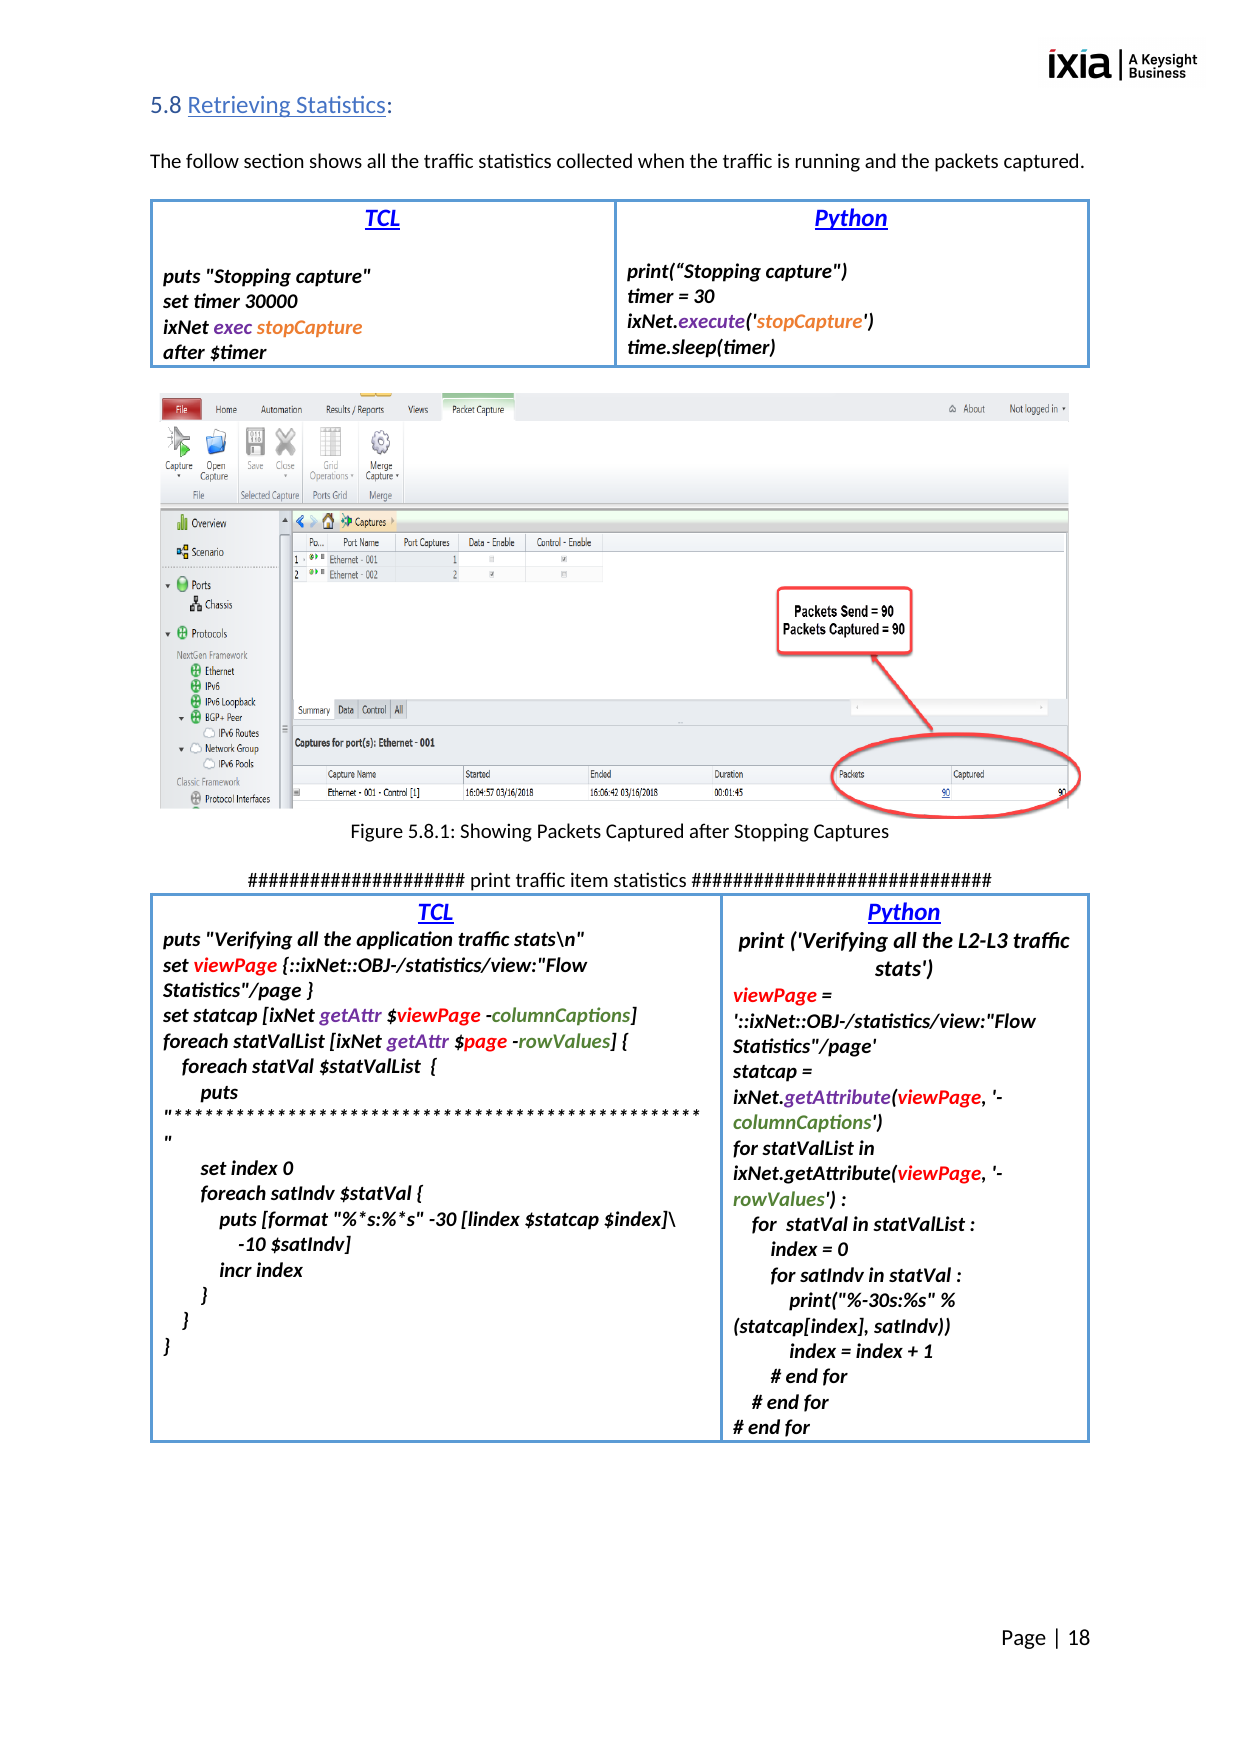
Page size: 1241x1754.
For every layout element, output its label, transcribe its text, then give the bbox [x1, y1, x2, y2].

text ##################### print traffic item statistics ############################# [150, 867, 1090, 893]
table_header TCL puts "Stopping capture" set timer 30000 ixNet exec stopCapture after $timer [153, 202, 614, 365]
subtitle 5.8 Retrieving Statistics: [150, 90, 1090, 120]
text Figure 5.8.1: Showing Packets Captured after Stopping Captures [150, 818, 1090, 844]
picture [1037, 37, 1207, 88]
table_header TCL puts "Verifying all the application traffic stats\n" set viewPage {::ixNet::OBJ-/statistics/view:"Flow Statistics"/page } set statcap [ixNet getAttr $viewPage -columnCaptions] foreach statValList [ixNet getAttr $page -rowValues] { foreach statVal $statValList { puts "***************************************************" set index 0 foreach satIndv $statVal { puts [format "%*s:%*s" -30 [lindex $statcap $index]\ -10 $satIndv] incr index } } } [153, 896, 720, 1440]
table_header Python print(“Stopping capture") timer = 30 ixNet.execute('stopCapture') time.sleep(timer) [617, 202, 1087, 365]
text The follow section shows all the traffic statistics collected when the traffic is running and the packets captured. [150, 148, 1090, 173]
picture [159, 393, 1081, 819]
table_header Python print ('Verifying all the L2-L3 traffic stats') viewPage = '::ixNet::OBJ-/statistics/view:"Flow Statistics"/page' statcap = ixNet.getAttribute(viewPage, '-columnCaptions') for statValList in ixNet.getAttribute(viewPage, '-rowValues') : for statVal in statValList : index = 0 for satIndv in statVal : print("%-30s:%s" % (statcap[index], satIndv)) index = index + 1 # end for # end for # end for [723, 896, 1087, 1440]
